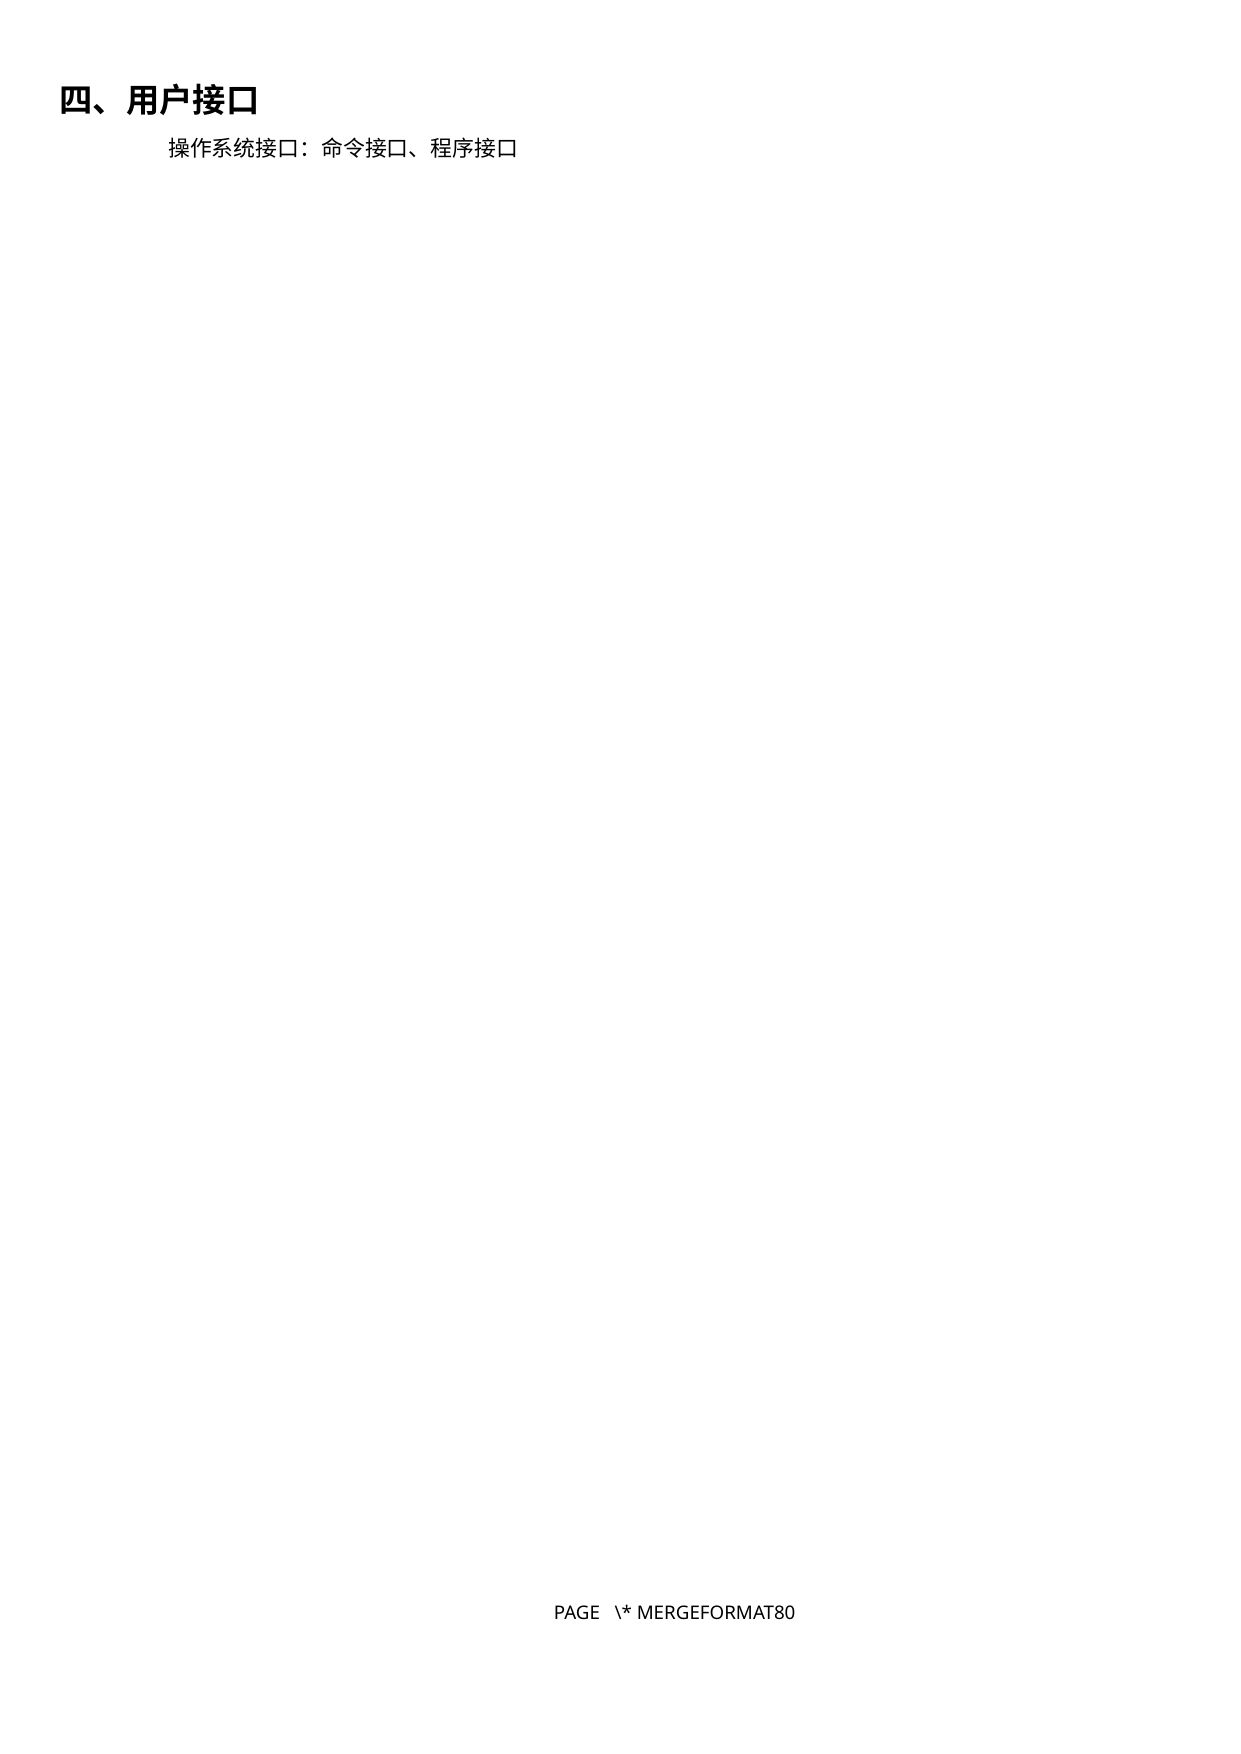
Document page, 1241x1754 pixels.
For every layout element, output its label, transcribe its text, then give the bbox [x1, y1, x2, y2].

text 操作系统接口：命令接口、程序接口 [59, 131, 1181, 163]
subtitle 四、用户接口 [59, 66, 1181, 131]
